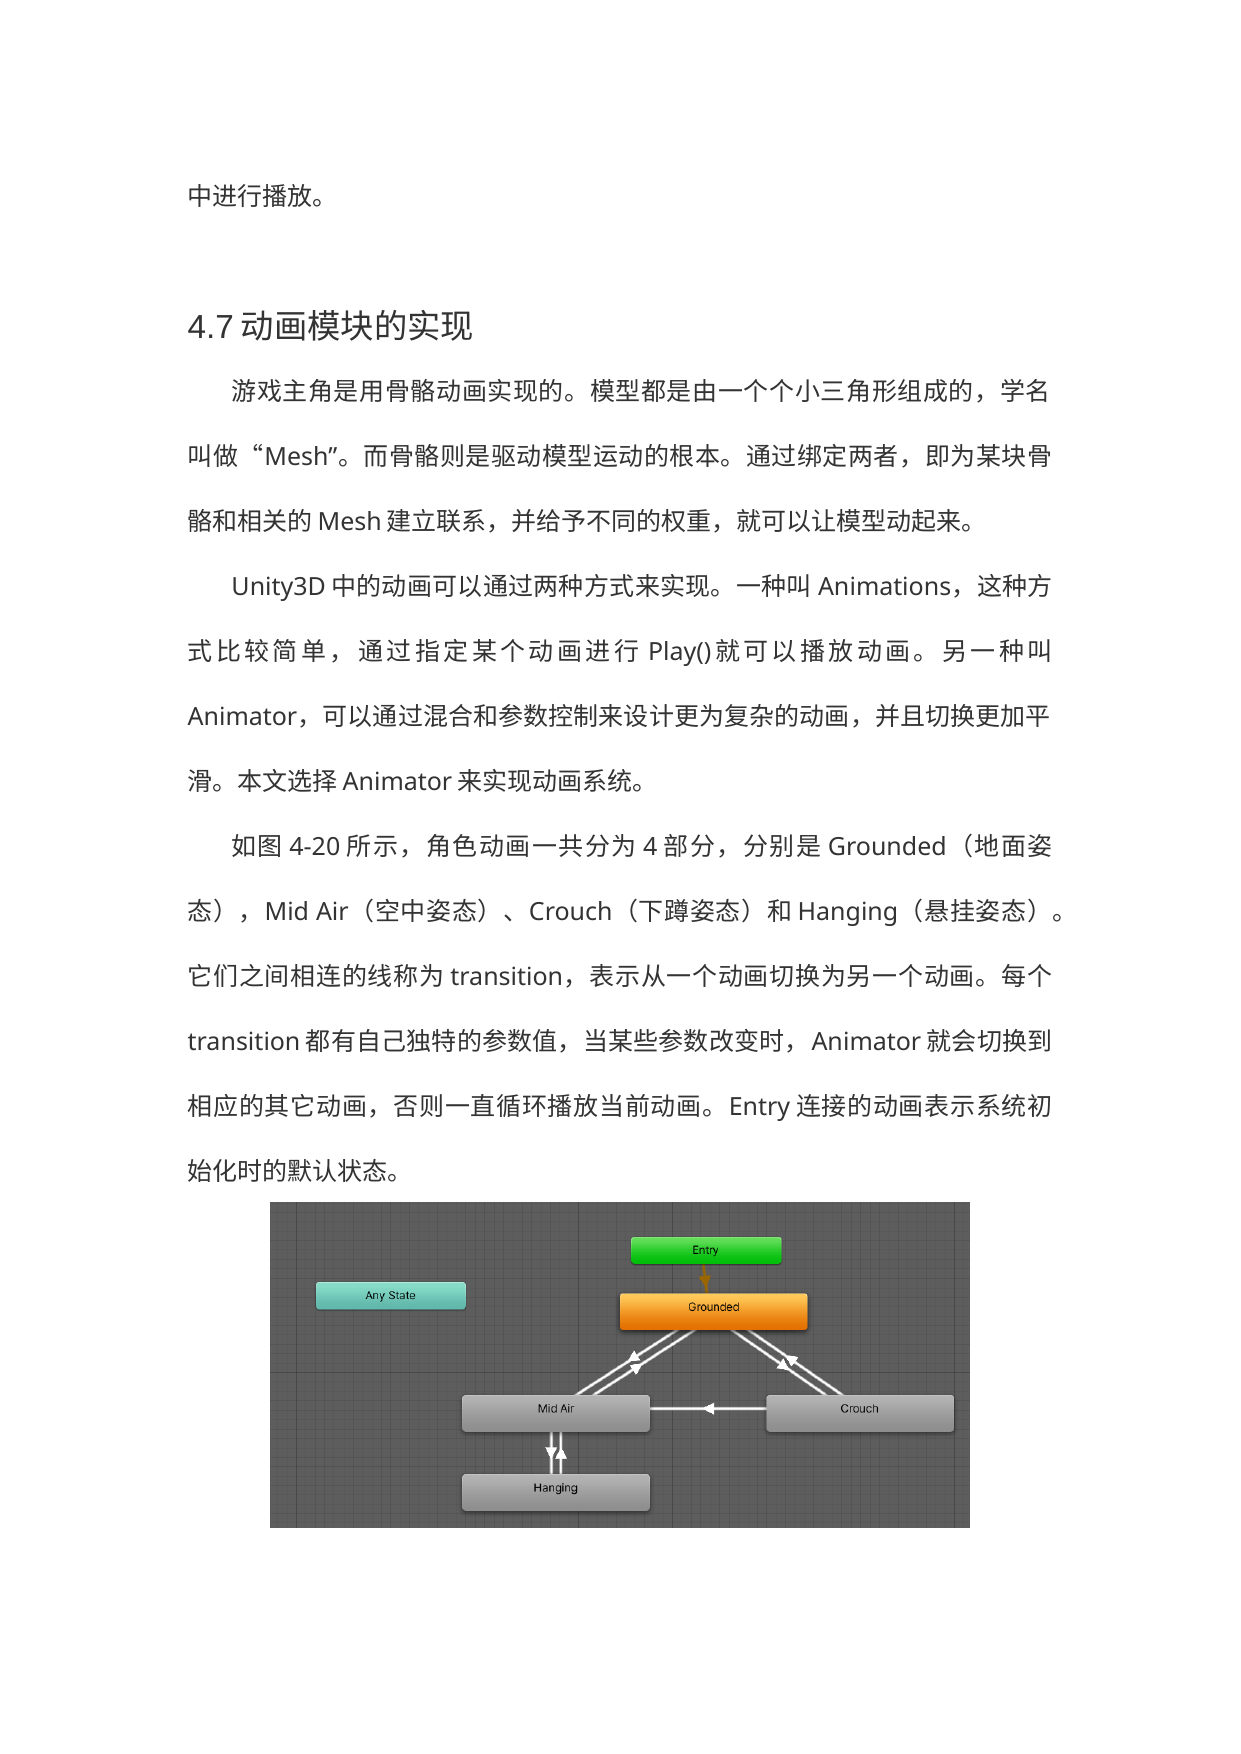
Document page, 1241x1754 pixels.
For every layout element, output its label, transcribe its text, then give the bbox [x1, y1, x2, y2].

text 游戏主角是用骨骼动画实现的。模型都是由一个个小三角形组成的，学名叫做“Mesh”。而骨骼则是驱动模型运动的根本。通过绑定两者，即为某块骨骼和相关的Mesh建立联系，并给予不同的权重，就可以让模型动起来。 [187, 357, 1053, 552]
text Unity3D中的动画可以通过两种方式来实现。一种叫Animations，这种方式比较简单，通过指定某个动画进行Play()就可以播放动画。另一种叫Animator，可以通过混合和参数控制来设计更为复杂的动画，并且切换更加平滑。本文选择Animator来实现动画系统。 [187, 552, 1053, 812]
picture [270, 1202, 970, 1528]
text 如图4-20所示，角色动画一共分为4部分，分别是Grounded（地面姿态），Mid Air（空中姿态）、Crouch（下蹲姿态）和Hanging（悬挂姿态）。它们之间相连的线称为transition，表示从一个动画切换为另一个动画。每个transition都有自己独特的参数值，当某些参数改变时，Animator就会切换到相应的其它动画，否则一直循环播放当前动画。Entry连接的动画表示系统初始化时的默认状态。 [187, 812, 1053, 1202]
text 4.7动画模块的实现 [187, 292, 1053, 357]
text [187, 162, 1053, 227]
